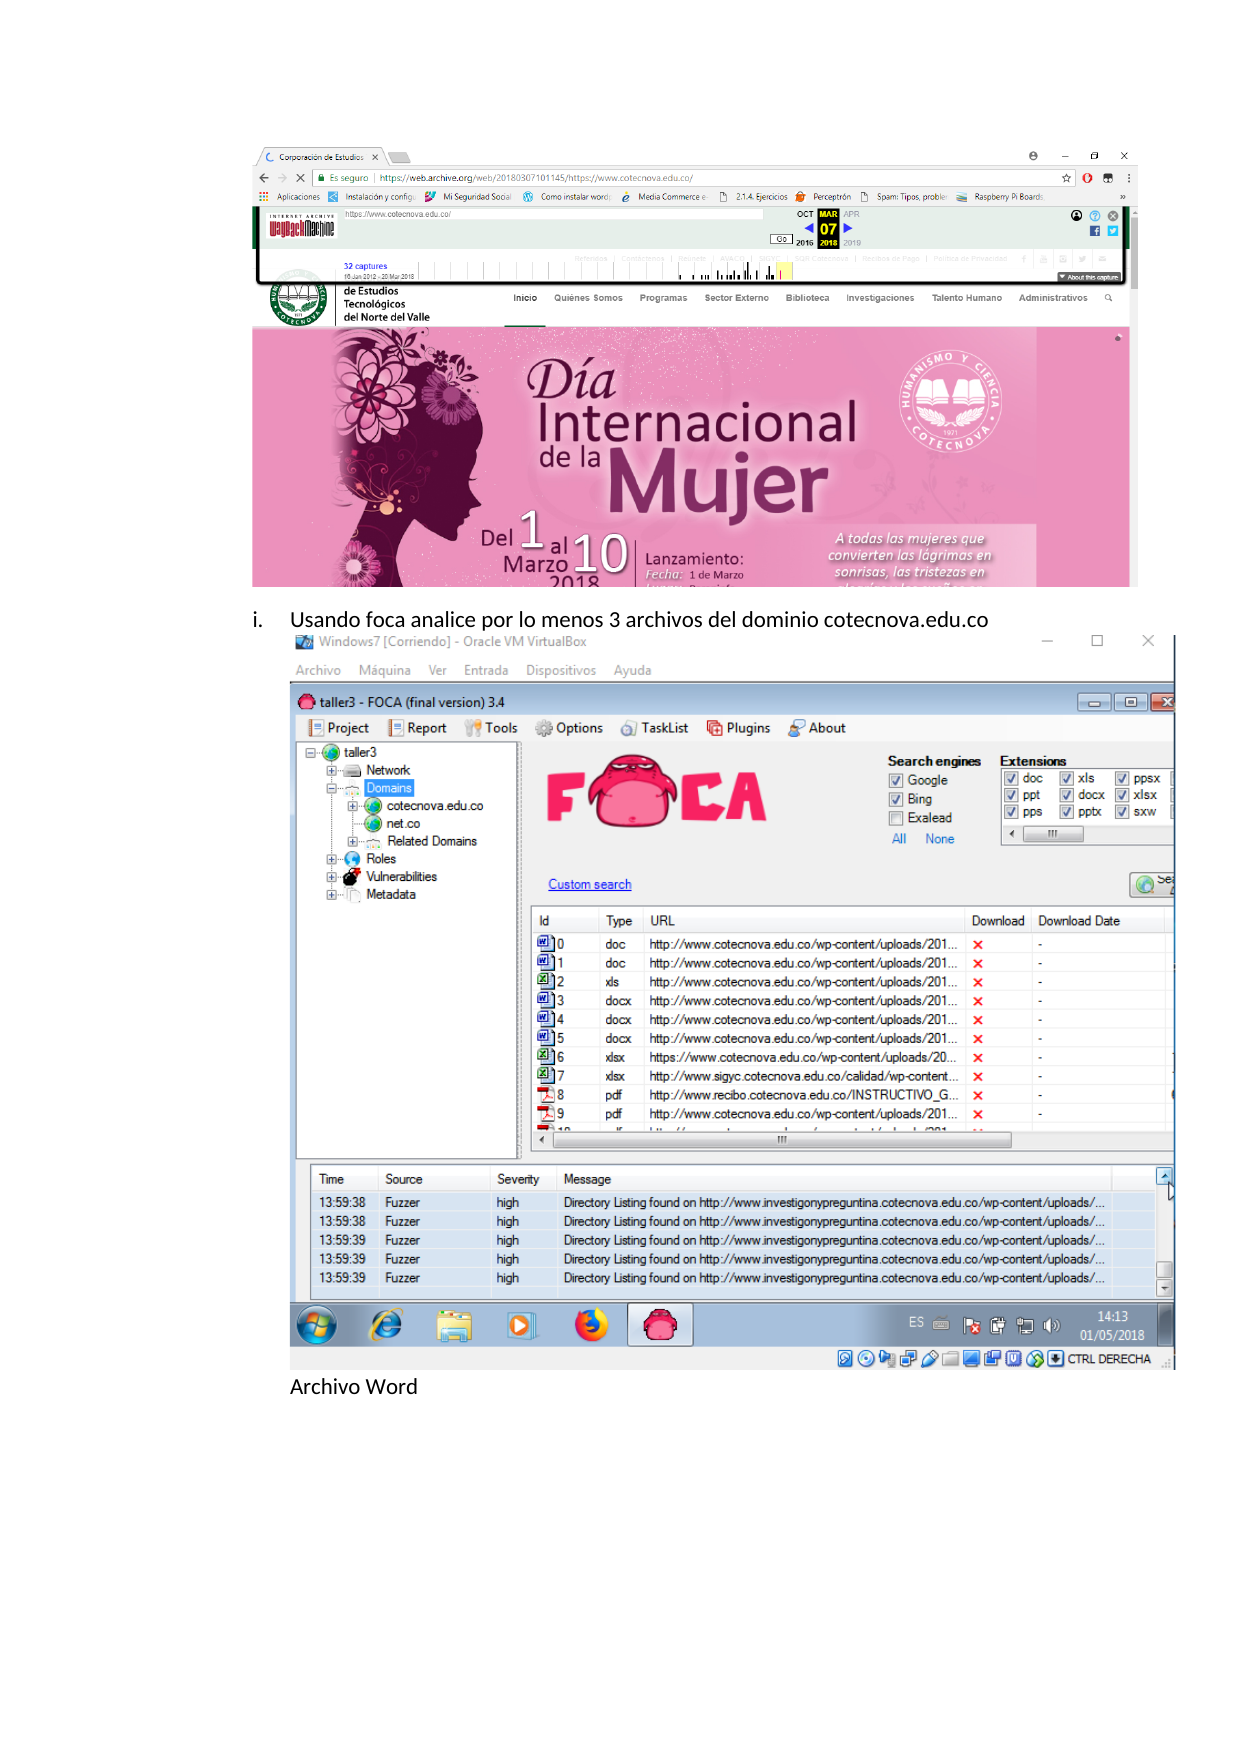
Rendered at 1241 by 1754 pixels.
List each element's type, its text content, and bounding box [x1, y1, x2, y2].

picture [289, 635, 1176, 1370]
picture [252, 147, 1138, 587]
list Archivo Word [290, 1372, 1063, 1400]
list Usando foca analice por lo menos 3 archivos del dominio cotecnova.edu.co [252, 606, 1063, 633]
